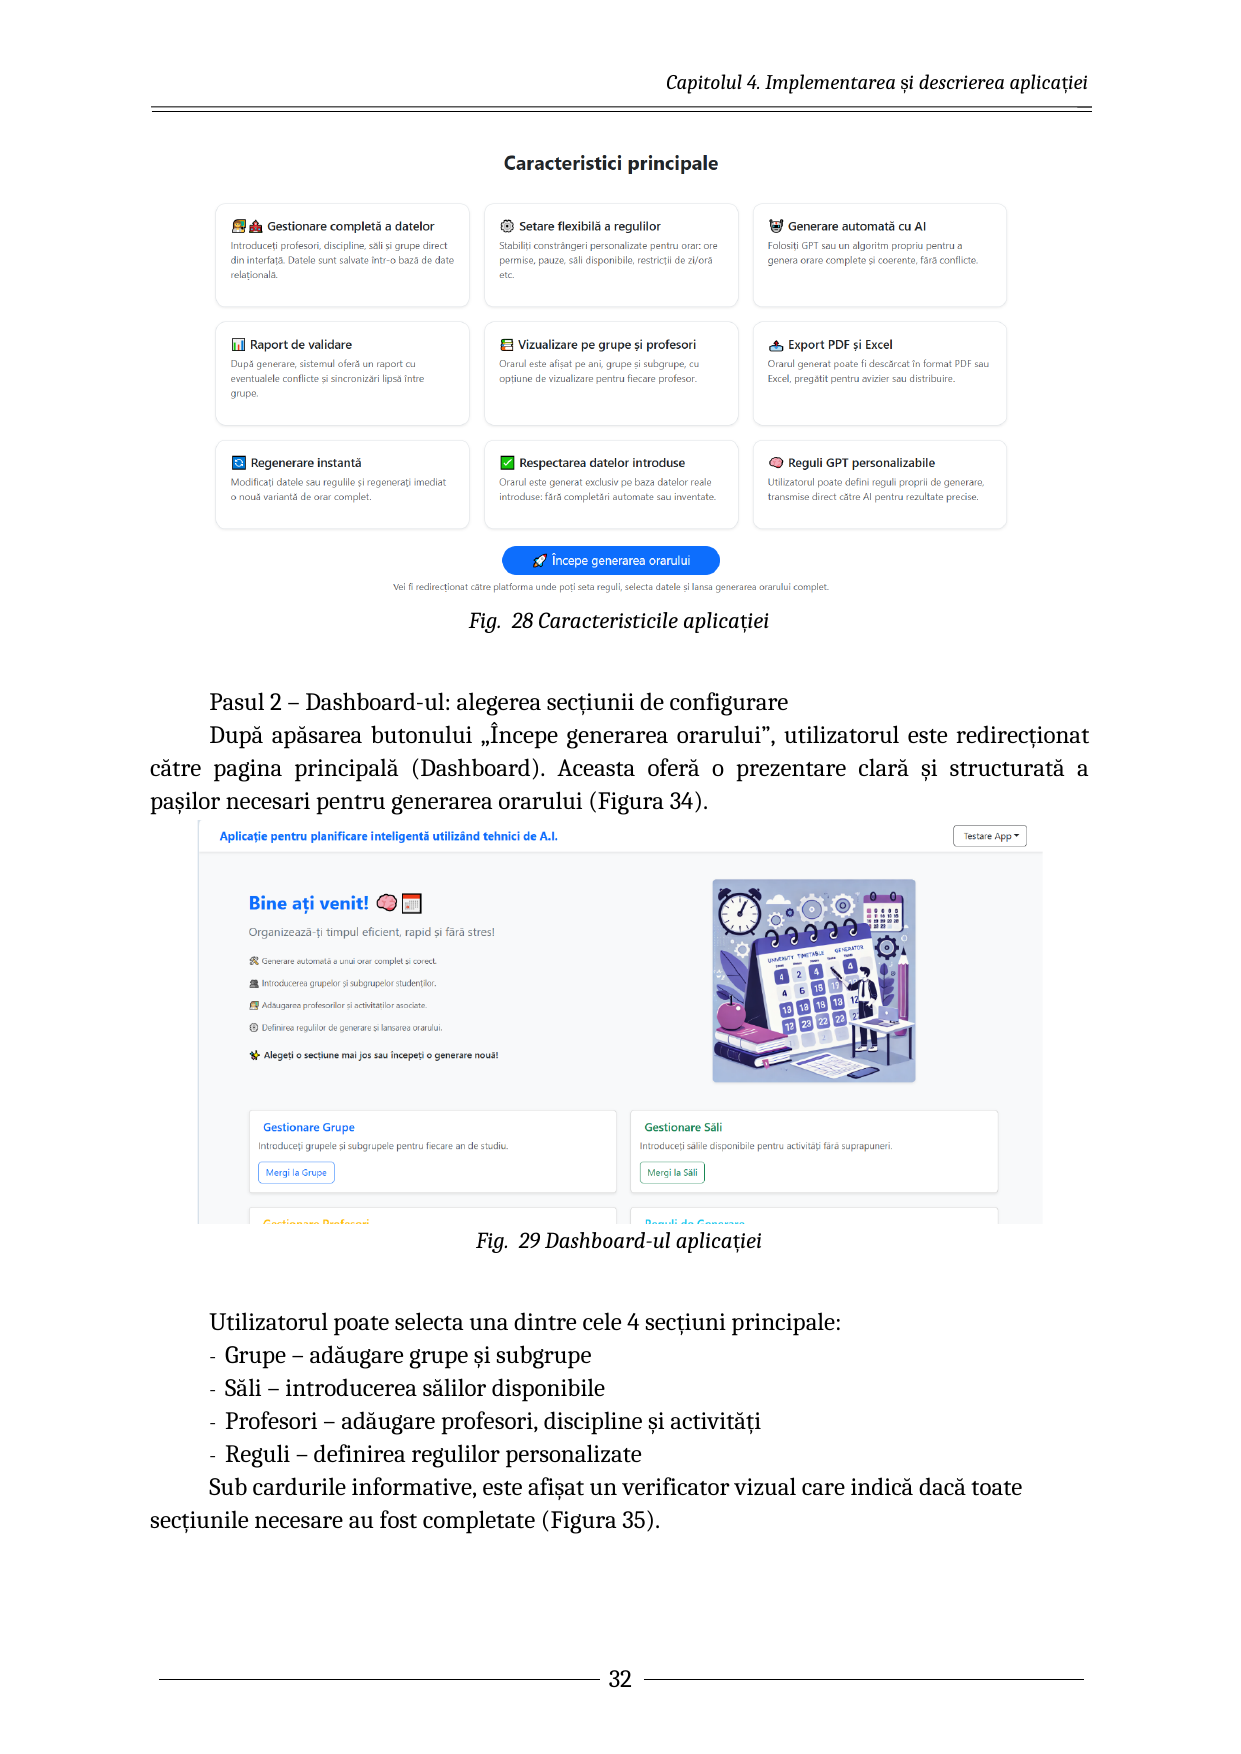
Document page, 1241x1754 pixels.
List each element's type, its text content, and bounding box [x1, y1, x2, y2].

list Profesori – adăugare profesori, discipline și activități [209, 1407, 1090, 1436]
list Săli – introducerea sălilor disponibile [209, 1374, 1090, 1402]
picture [197, 820, 1043, 1224]
subtitle Fig. 29 Dashboard-ul aplicației [150, 1227, 1090, 1254]
text Utilizatorul poate selecta una dintre cele 4 secțiuni principale: [150, 1308, 1090, 1336]
list Reguli – definirea regulilor personalizate [209, 1440, 1090, 1468]
list Grupe – adăugare grupe și subgrupe [209, 1341, 1090, 1369]
text După apăsarea butonului „Începe generarea orarului”, utilizatorul este redirecționat către pagina principală (Dashboard). Aceasta oferă o prezentare clară și structurată a pașilor necesari pentru generarea orarului (Figura 34). [150, 721, 1090, 816]
subtitle Fig. 28 Caracteristicile aplicației [150, 608, 1090, 634]
picture [206, 150, 1034, 604]
text Pasul 2 – Dashboard-ul: alegerea secțiunii de configurare [150, 688, 1090, 717]
text Sub cardurile informative, este afișat un verificator vizual care indică dacă toate secțiunile necesare au fost completate (Figura 35). [150, 1473, 1090, 1534]
